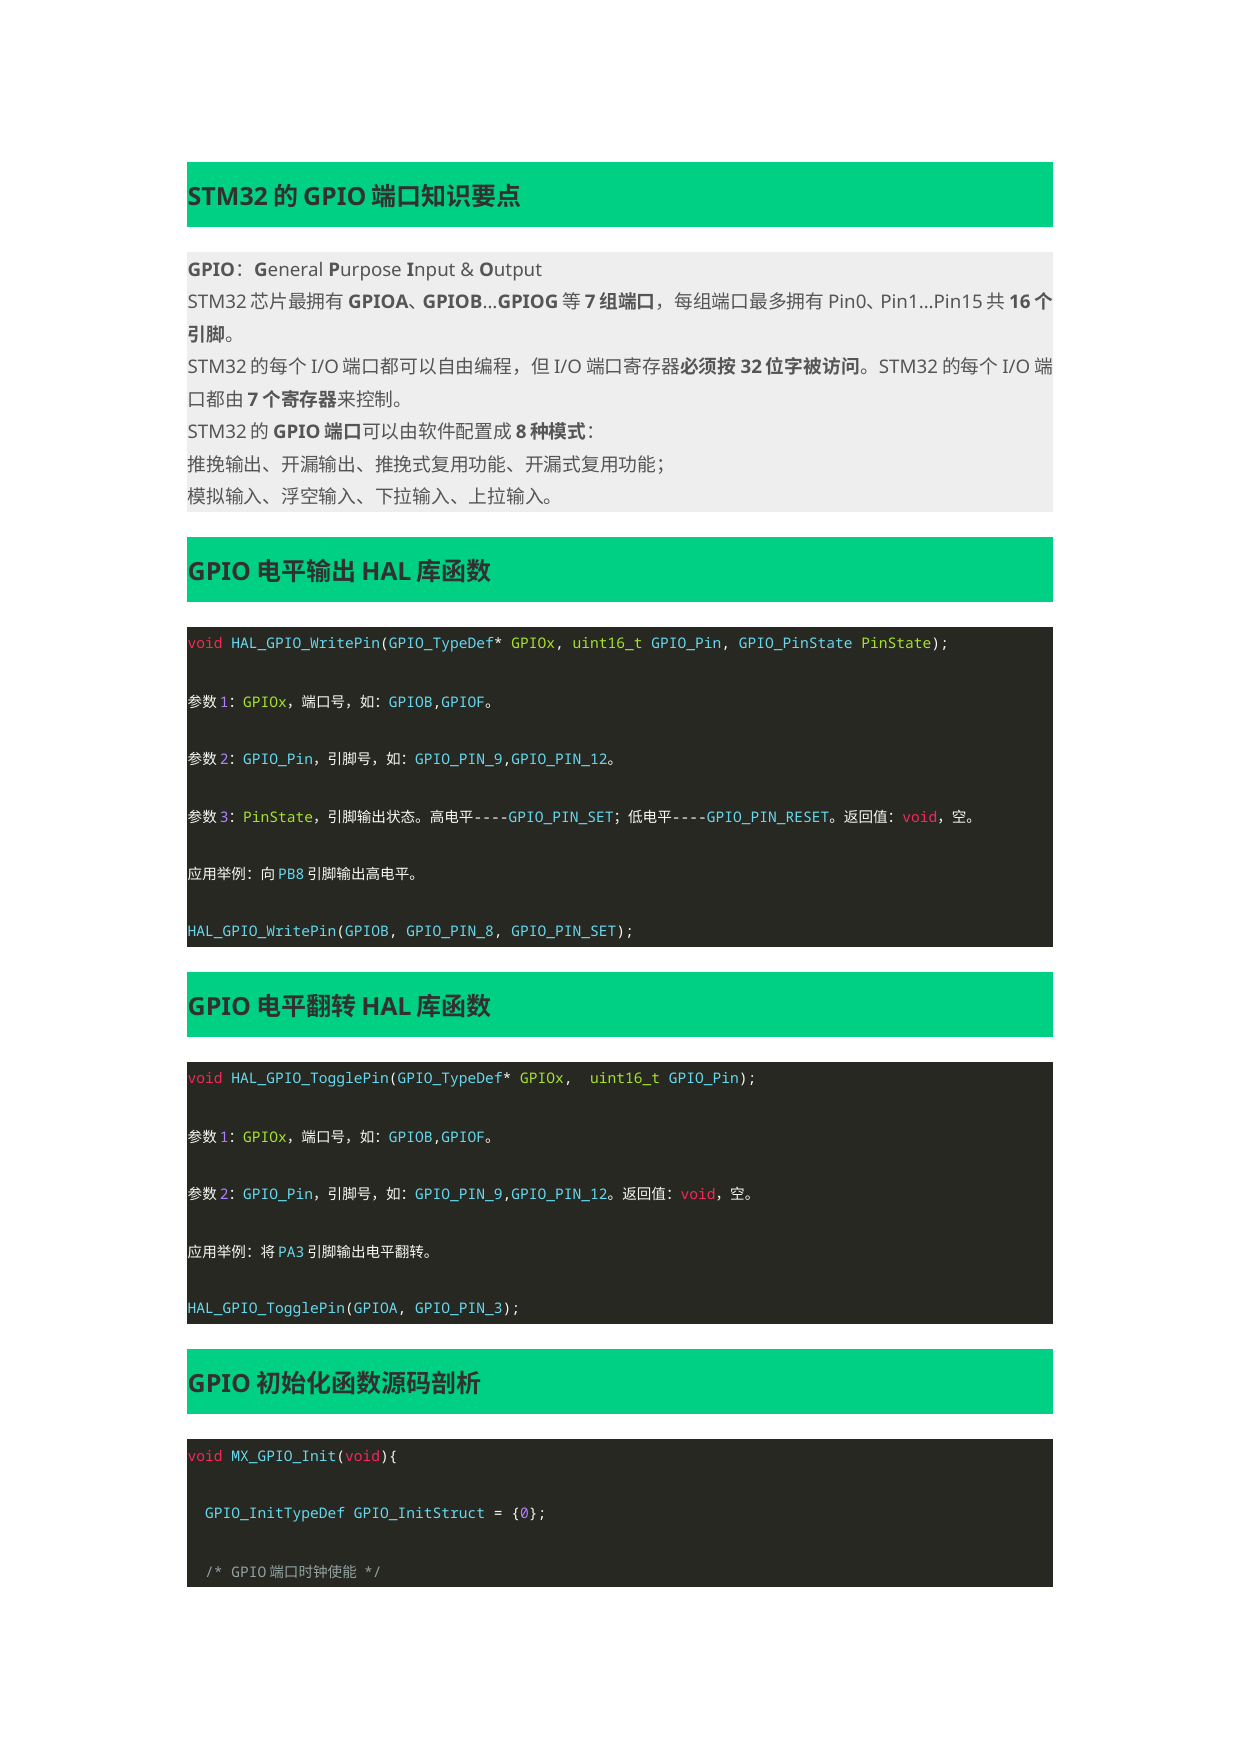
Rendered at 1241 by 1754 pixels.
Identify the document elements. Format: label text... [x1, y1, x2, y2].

text 参数2：GPIO_Pin，引脚号，如：GPIO_PIN_9,GPIO_PIN_12。返回值：void，空。 [187, 1177, 1053, 1209]
text void HAL_GPIO_TogglePin(GPIO_TypeDef* GPIOx, uint16_t GPIO_Pin); [187, 1062, 1053, 1094]
text 参数1：GPIOx，端口号，如：GPIOB,GPIOF。 [187, 1119, 1053, 1152]
text STM32的GPIO端口知识要点 [187, 162, 1053, 227]
text void MX_GPIO_Init(void){ [187, 1439, 1053, 1472]
text void HAL_GPIO_WritePin(GPIO_TypeDef* GPIOx, uint16_t GPIO_Pin, GPIO_PinState PinState); [187, 627, 1053, 659]
text 应用举例：将PA3引脚输出电平翻转。 [187, 1234, 1053, 1267]
text HAL_GPIO_WritePin(GPIOB, GPIO_PIN_8, GPIO_PIN_SET); [187, 914, 1053, 947]
text GPIO：General Purpose Input & Output STM32芯片最拥有GPIOA、GPIOB…GPIOG等7组端口，每组端口最多拥有Pin0、Pin1…Pin15共16个引脚。 STM32的每个I/O端口都可以自由编程，但I/O端口寄存器必须按32位字被访问。STM32的每个I/O端口都由7个寄存器来控制。 STM32的GPIO端口可以由软件配置成8种模式： 推挽输出、开漏输出、推挽式复用功能、开漏式复用功能； 模拟输入、浮空输入、下拉输入、上拉输入。 [187, 252, 1053, 512]
text GPIO电平输出HAL库函数 [187, 537, 1053, 602]
text 应用举例：向PB8引脚输出高电平。 [187, 857, 1053, 889]
text 参数3：PinState，引脚输出状态。高电平----GPIO_PIN_SET；低电平----GPIO_PIN_RESET。返回值：void，空。 [187, 799, 1053, 832]
text GPIO_InitTypeDef GPIO_InitStruct = {0}; [187, 1497, 1053, 1529]
text GPIO电平翻转HAL库函数 [187, 972, 1053, 1037]
text 参数1：GPIOx，端口号，如：GPIOB,GPIOF。 [187, 684, 1053, 717]
text GPIO初始化函数源码剖析 [187, 1349, 1053, 1414]
text /* GPIO端口时钟使能 */ [187, 1554, 1053, 1587]
text HAL_GPIO_TogglePin(GPIOA, GPIO_PIN_3); [187, 1292, 1053, 1324]
text 参数2：GPIO_Pin，引脚号，如：GPIO_PIN_9,GPIO_PIN_12。 [187, 742, 1053, 774]
